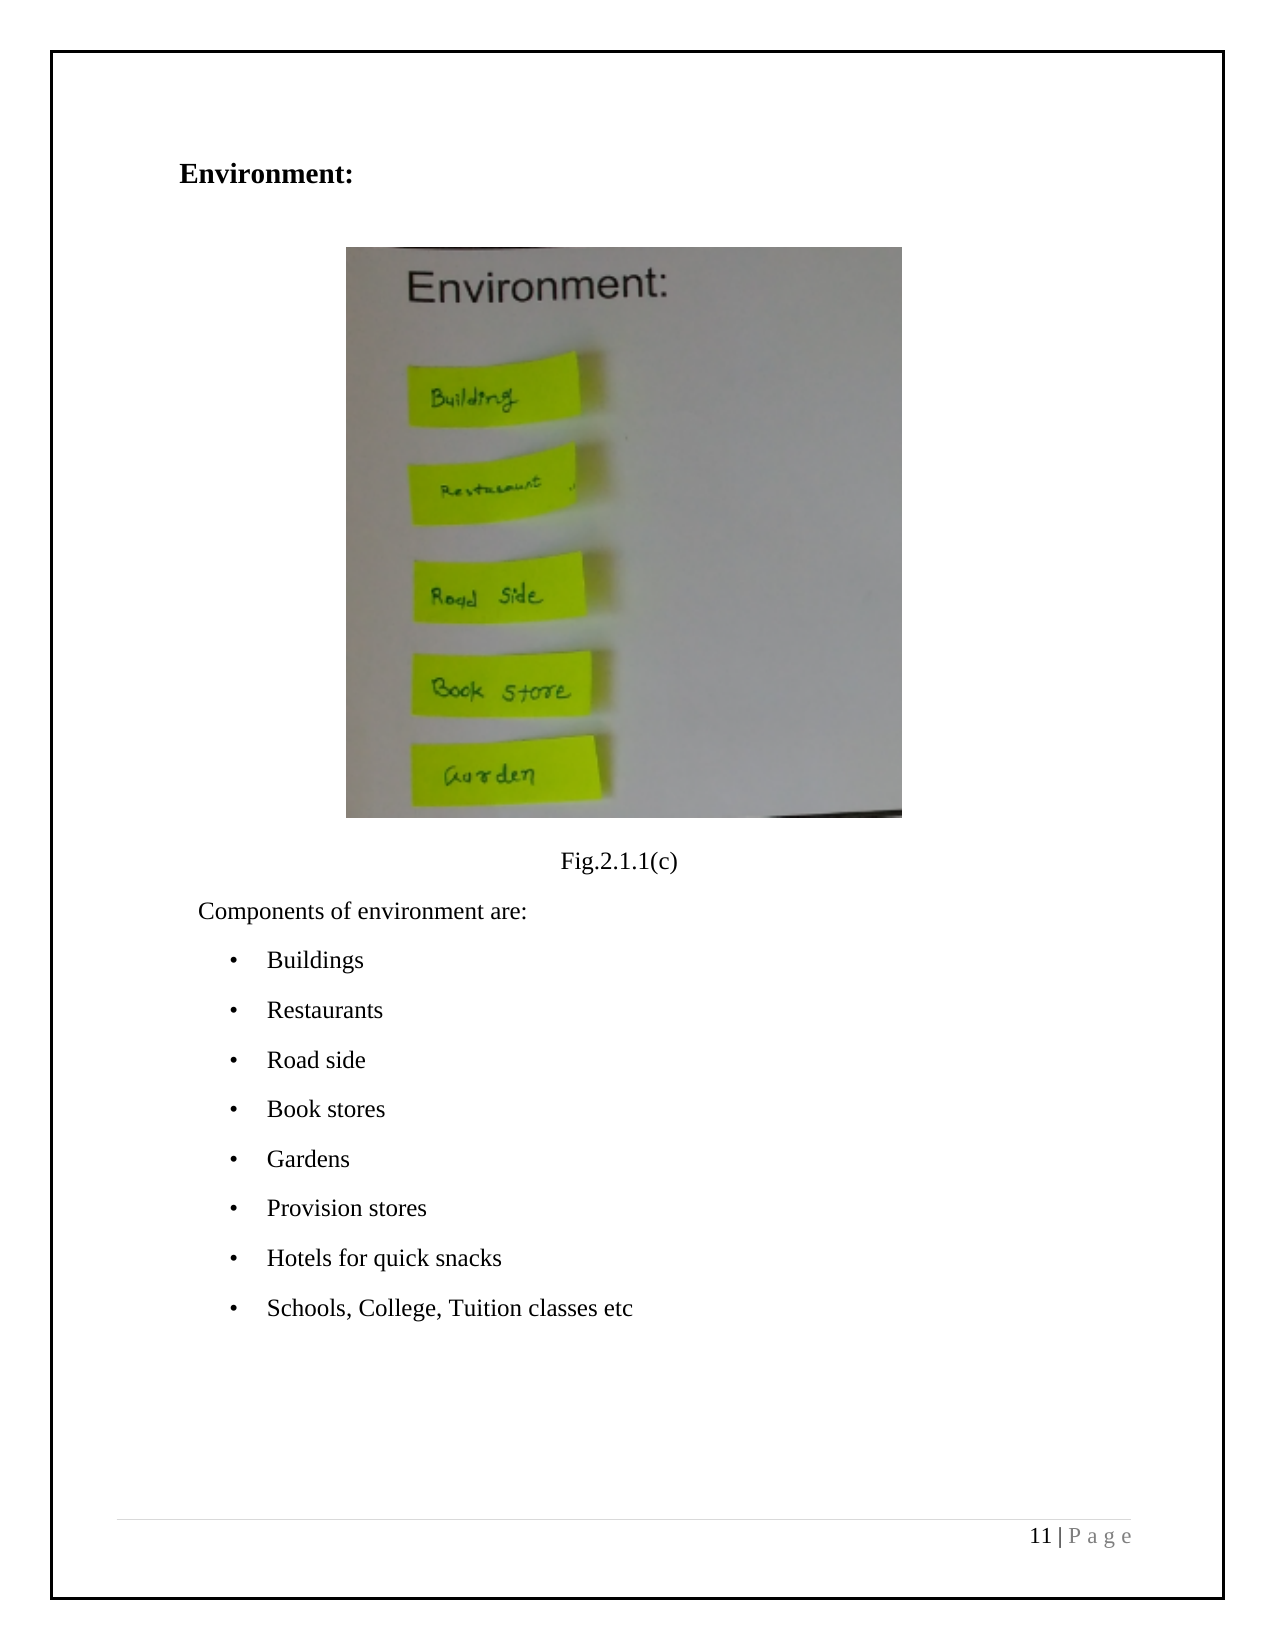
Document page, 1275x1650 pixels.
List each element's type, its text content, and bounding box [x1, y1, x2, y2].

text Components of environment are: [154, 896, 1131, 925]
list Schools, College, Tuition classes etc [229, 1293, 1131, 1321]
text Environment: [117, 156, 1131, 190]
picture [346, 247, 902, 818]
list Provision stores [229, 1193, 1131, 1222]
list Gardens [229, 1144, 1131, 1173]
list Road side [229, 1045, 1131, 1073]
text Fig.2.1.1(c) [117, 846, 1131, 875]
list Book stores [229, 1094, 1131, 1123]
list Buildings [229, 946, 1131, 974]
list Restaurants [229, 995, 1131, 1024]
list Hotels for quick snacks [229, 1243, 1131, 1272]
